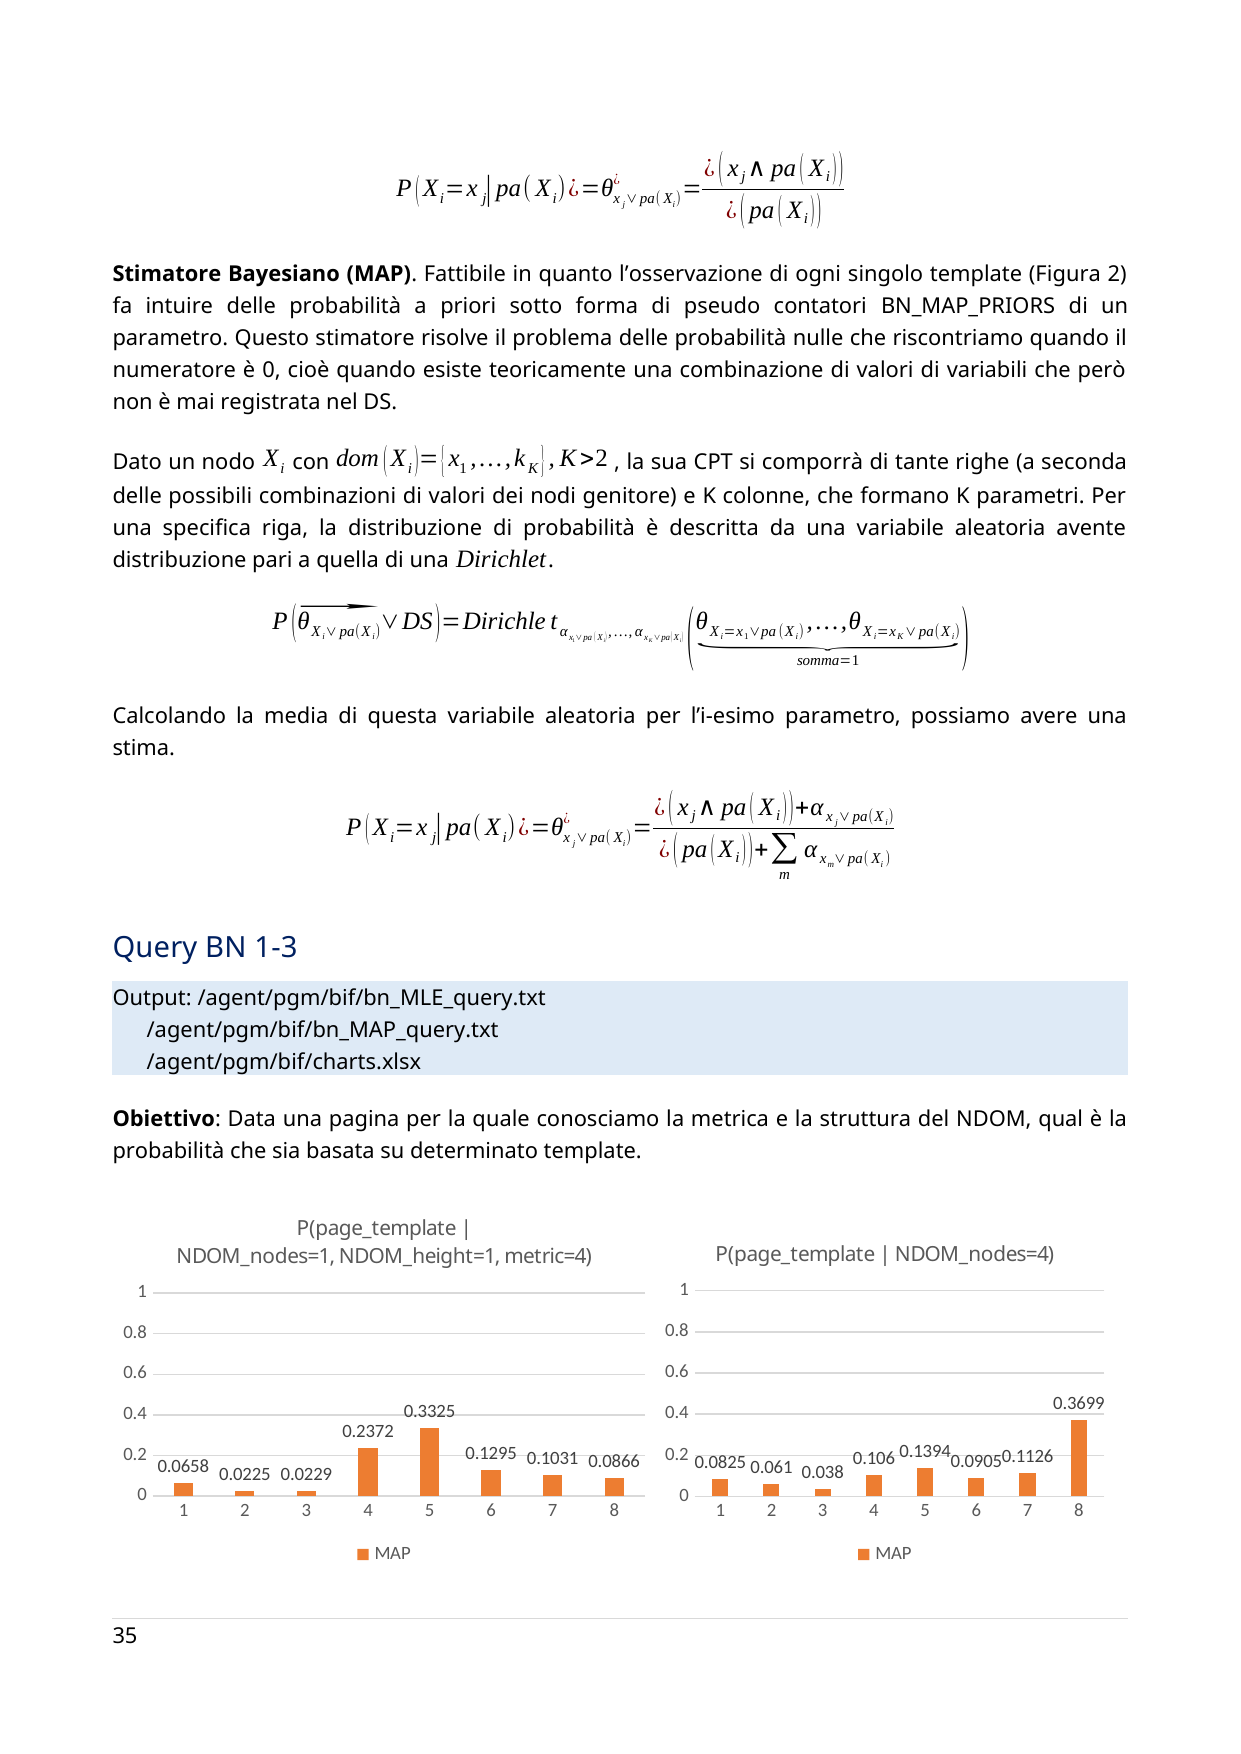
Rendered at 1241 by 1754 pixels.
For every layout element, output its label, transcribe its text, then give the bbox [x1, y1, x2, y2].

subtitle Query BN 1-3 [112, 926, 1128, 966]
text Dato un nodo con , la sua CPT si comporrà di tante righe (a seconda delle possibili combinazioni di valori dei nodi genitore) e K colonne, che formano K parametri. Per una specifica riga, la distribuzione di probabilità è descritta da una variabile aleatoria avente distribuzione pari a quella di una . [112, 443, 1128, 574]
text Calcolando la media di questa variabile aleatoria per l’i-esimo parametro, possiamo avere una stima. [112, 700, 1128, 762]
text Stimatore Bayesiano (MAP). Fattibile in quanto l’osservazione di ogni singolo template (Figura 2) fa intuire delle probabilità a priori sotto forma di pseudo contatori BN_MAP_PRIORS di un parametro. Questo stimatore risolve il problema delle probabilità nulle che riscontriamo quando il numeratore è 0, cioè quando esiste teoricamente una combinazione di valori di variabili che però non è mai registrata nel DS. [112, 258, 1128, 416]
text Output: /agent/pgm/bif/bn_MLE_query.txt /agent/pgm/bif/bn_MAP_query.txt /agent/pgm/bif/charts.xlsx [112, 981, 1128, 1075]
text Obiettivo: Data una pagina per la quale conosciamo la metrica e la struttura del NDOM, qual è la probabilità che sia basata su determinato template. [112, 1103, 1128, 1164]
